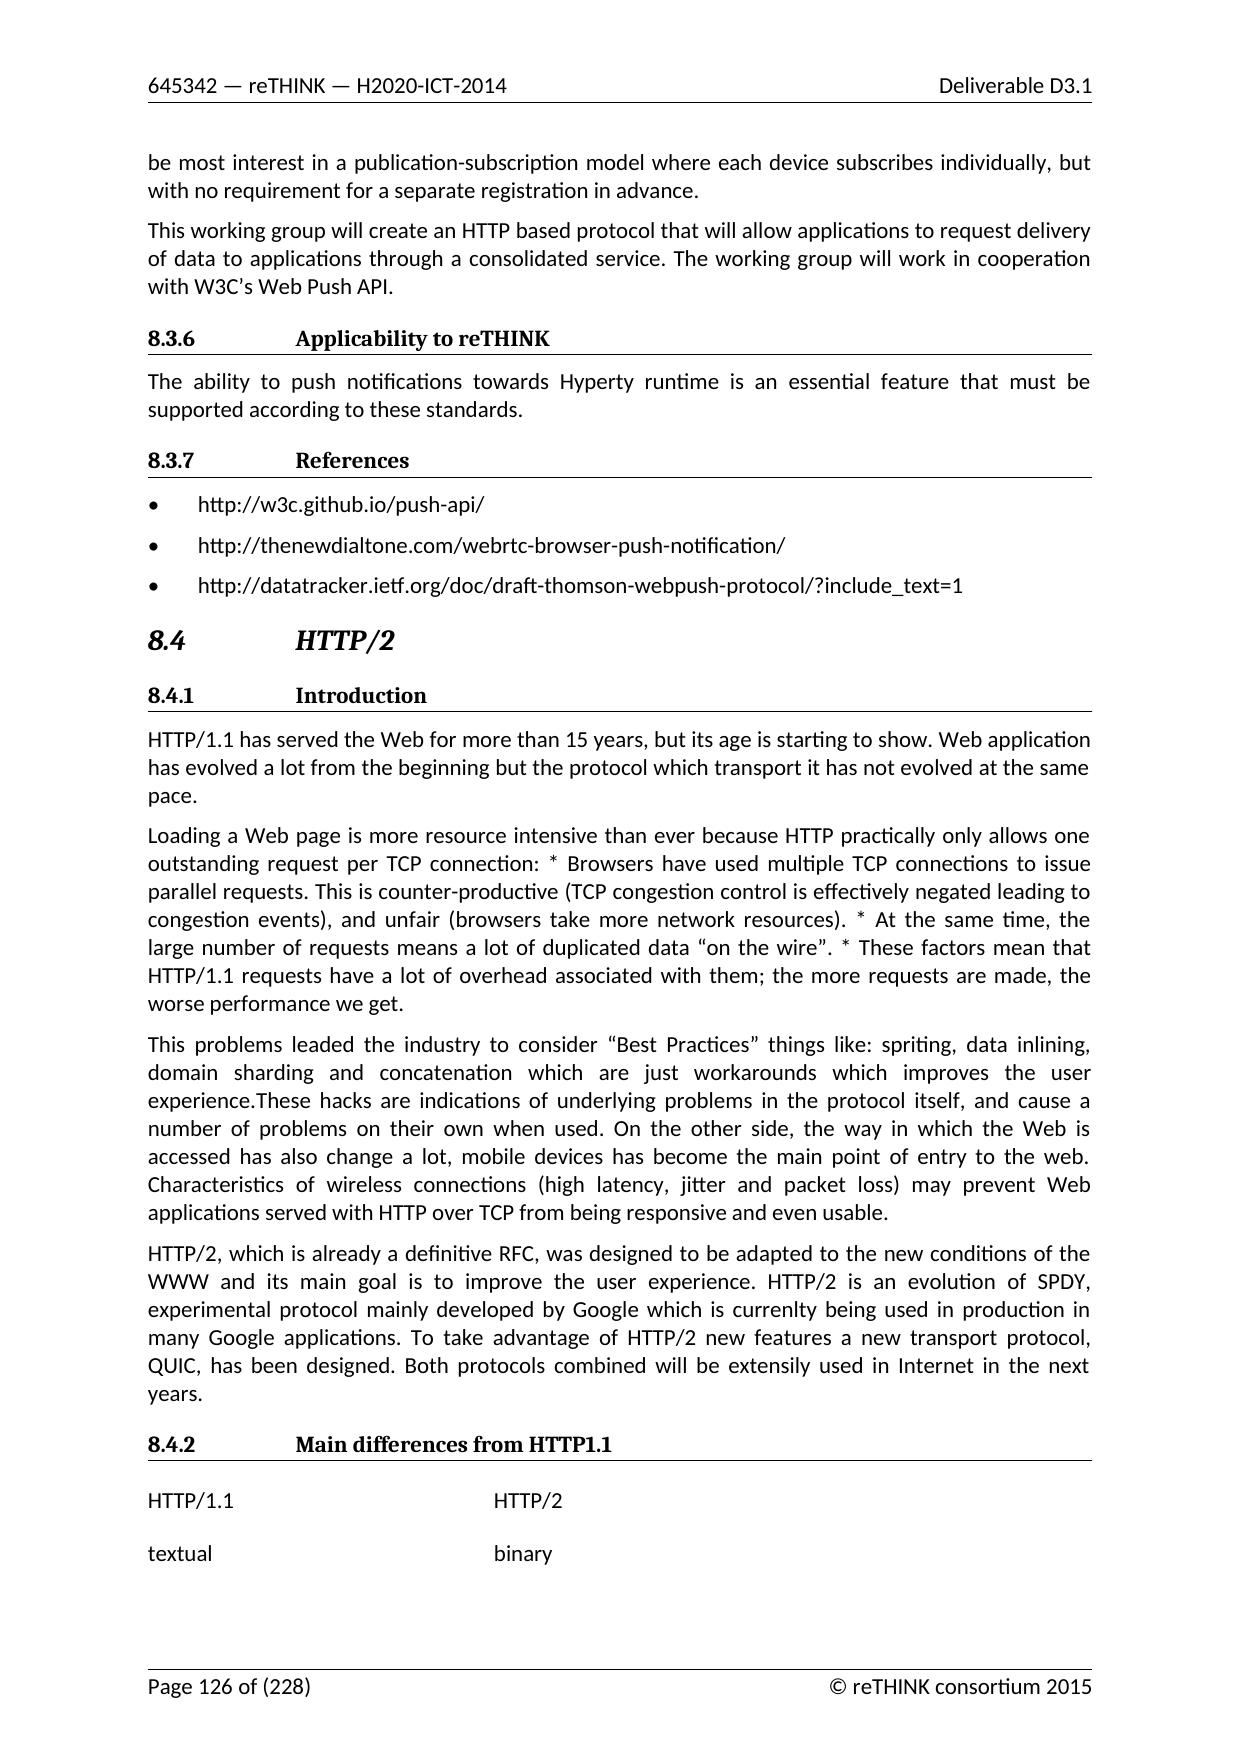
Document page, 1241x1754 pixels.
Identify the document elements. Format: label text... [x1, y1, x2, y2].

subtitle Applicability to reTHINK [148, 325, 1092, 354]
list http://thenewdialtone.com/webrtc-browser-push-notification/ [148, 531, 1092, 559]
subtitle Introduction [148, 683, 1092, 711]
subtitle HTTP/2 [148, 624, 1092, 658]
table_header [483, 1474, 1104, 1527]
text Loading a Web page is more resource intensive than ever because HTTP practically only allows one outstanding request per TCP connection: * Browsers have used multiple TCP connections to issue parallel requests. This is counter-productive (TCP congestion control is effectively negated leading to congestion events), and unfair (browsers take more network resources). * At the same time, the large number of requests means a lot of duplicated data “on the wire”. * These factors mean that HTTP/1.1 requests have a lot of overhead associated with them; the more requests are made, the worse performance we get. [148, 821, 1092, 1018]
text This working group will create an HTTP based protocol that will allow applications to request delivery of data to applications through a consolidated service. The working group will work in cooperation with W3C’s Web Push API. [148, 216, 1092, 300]
list http://w3c.github.io/push-api/ [148, 490, 1092, 518]
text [148, 148, 1092, 204]
text The ability to push notifications towards Hyperty runtime is an essential feature that must be supported according to these standards. [148, 367, 1092, 423]
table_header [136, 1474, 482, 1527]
text HTTP/2, which is already a definitive RFC, was designed to be adapted to the new conditions of the WWW and its main goal is to improve the user experience. HTTP/2 is an evolution of SPDY, experimental protocol mainly developed by Google which is currenlty being used in production in many Google applications. To take advantage of HTTP/2 new features a new transport protocol, QUIC, has been designed. Both protocols combined will be extensily used in Internet in the next years. [148, 1239, 1092, 1407]
subtitle Main differences from HTTP1.1 [148, 1432, 1092, 1460]
text This problems leaded the industry to consider “Best Practices” things like: spriting, data inlining, domain sharding and concatenation which are just workarounds which improves the user experience.These hacks are indications of underlying problems in the protocol itself, and cause a number of problems on their own when used. On the other side, the way in which the Web is accessed has also change a lot, mobile devices has become the main point of entry to the web. Characteristics of wireless connections (high latency, jitter and packet loss) may prevent Web applications served with HTTP over TCP from being responsive and even usable. [148, 1030, 1092, 1226]
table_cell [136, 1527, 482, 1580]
subtitle References [148, 448, 1092, 477]
list http://datatracker.ietf.org/doc/draft-thomson-webpush-protocol/?include_text=1 [148, 571, 1092, 599]
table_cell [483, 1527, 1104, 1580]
text HTTP/1.1 has served the Web for more than 15 years, but its age is starting to show. Web application has evolved a lot from the beginning but the protocol which transport it has not evolved at the same pace. [148, 725, 1092, 809]
